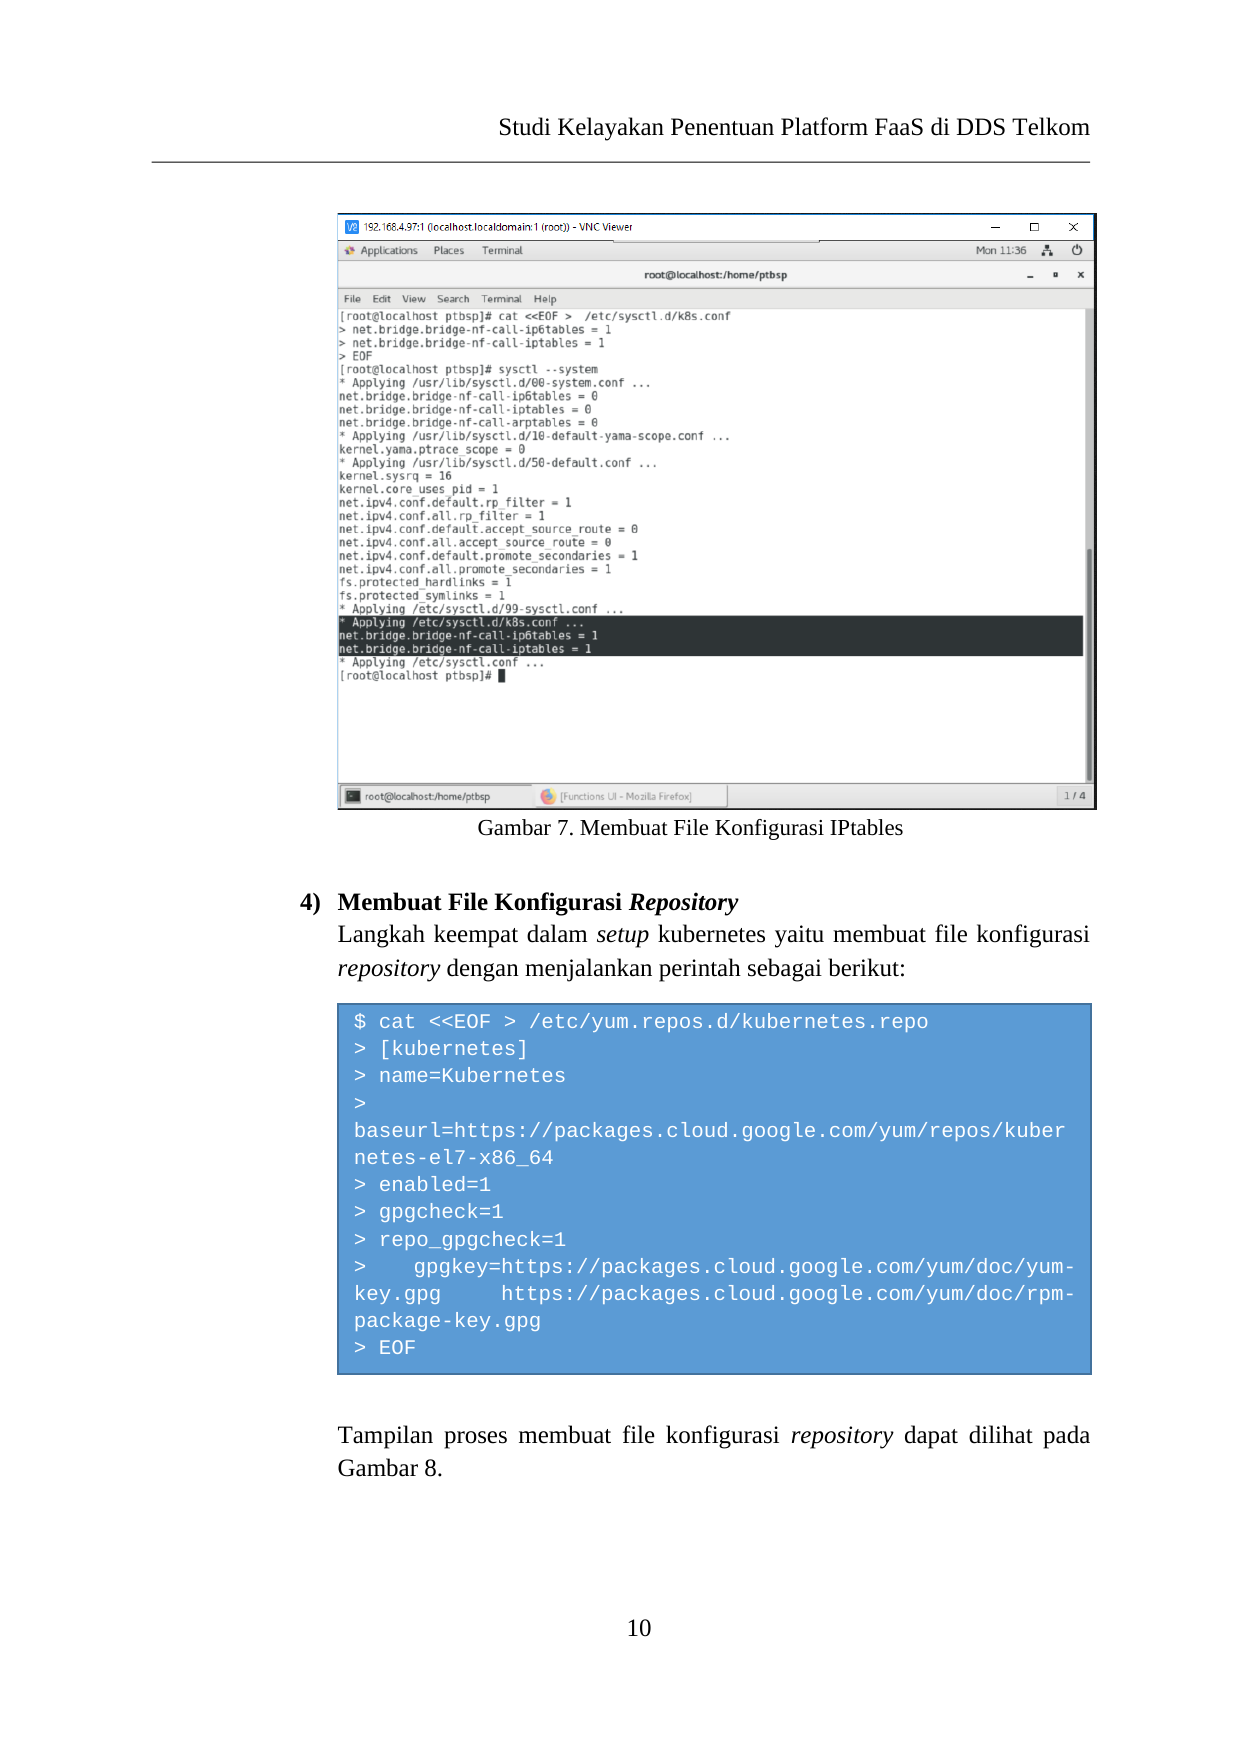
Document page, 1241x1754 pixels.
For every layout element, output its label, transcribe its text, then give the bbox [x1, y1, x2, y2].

text Gambar 7. Membuat File Konfigurasi IPtables [291, 814, 1090, 840]
list Membuat File Konfigurasi Repository [300, 887, 1090, 915]
list Langkah keempat dalam setup kubernetes yaitu membuat file konfigurasi repository dengan menjalankan perintah sebagai berikut: [337, 919, 1090, 981]
picture [337, 213, 1097, 810]
list Tampilan proses membuat file konfigurasi repository dapat dilihat pada Gambar 8. [337, 1420, 1090, 1482]
